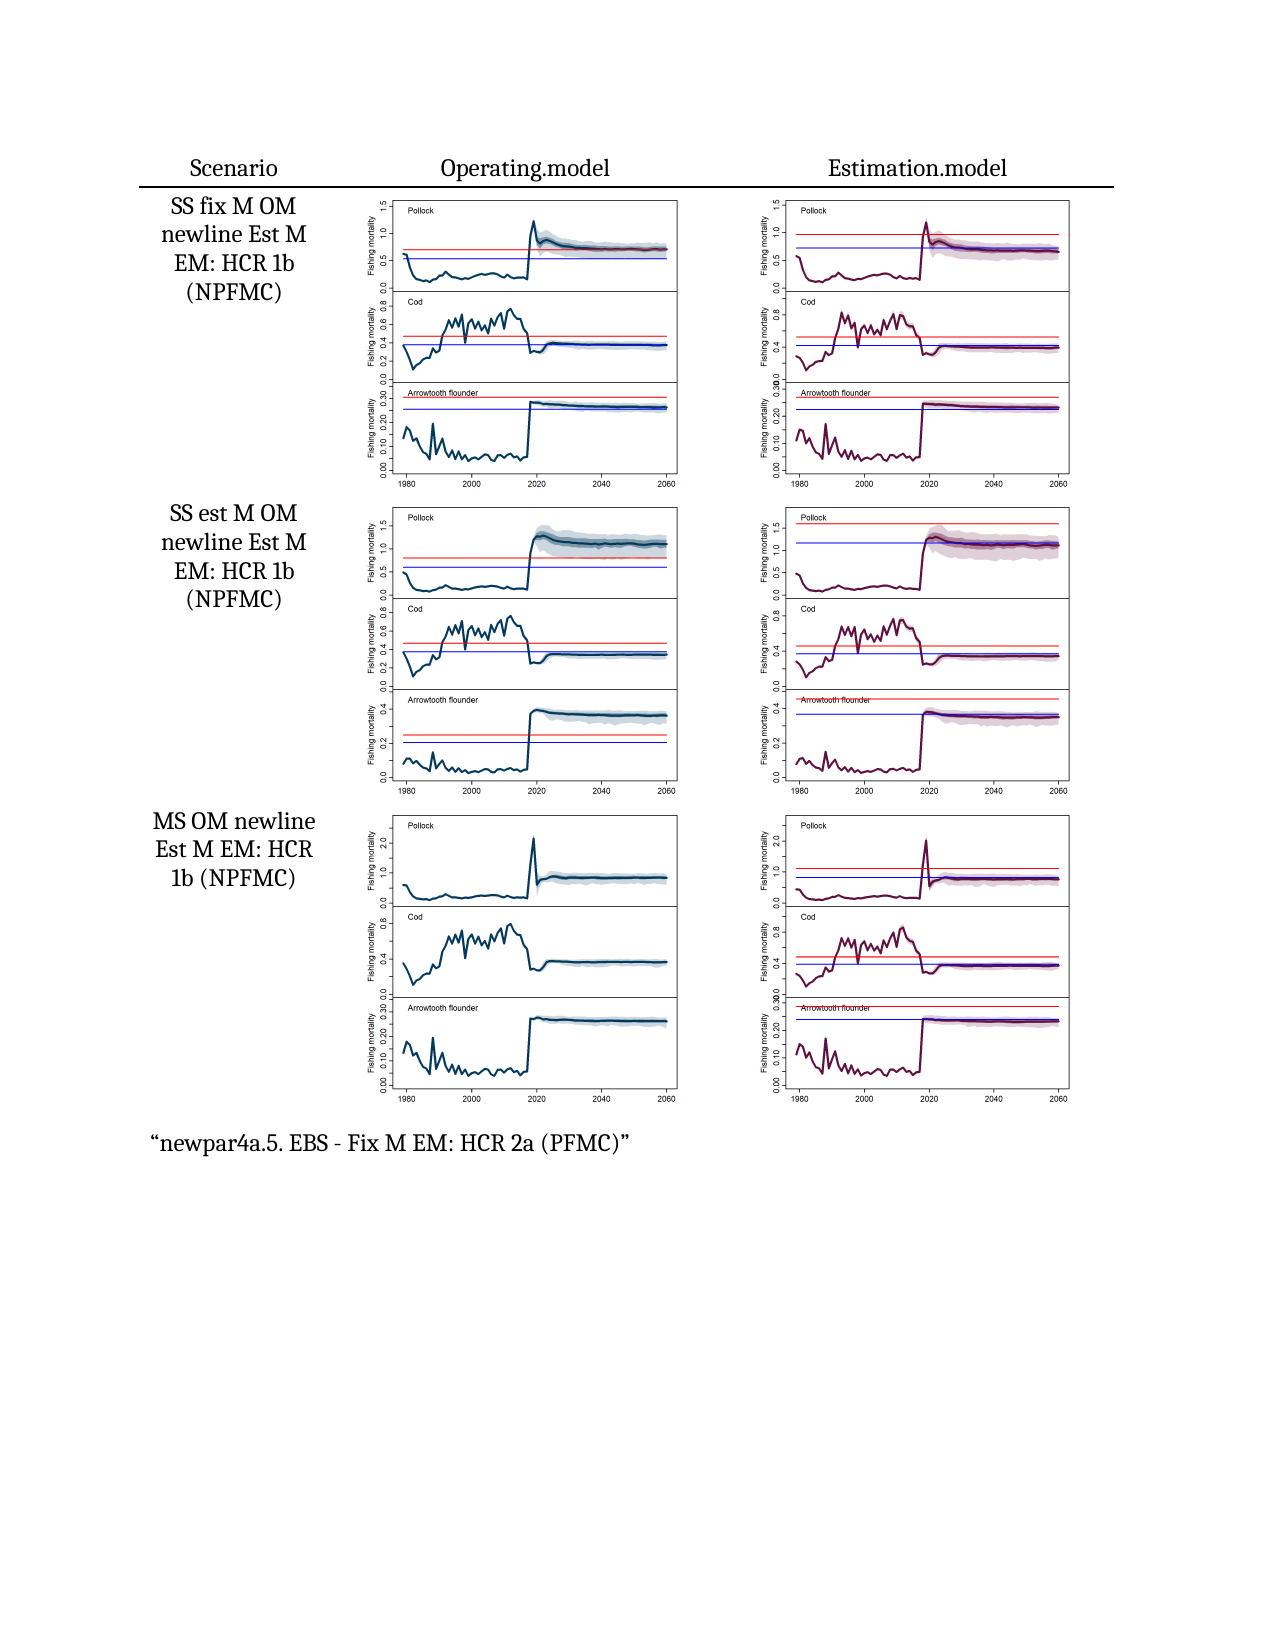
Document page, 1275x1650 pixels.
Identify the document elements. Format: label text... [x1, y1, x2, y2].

table_cell SS est M OM newline Est M EM: HCR 1b (NPFMC) [139, 495, 329, 803]
text “newpar4a.5. EBS - Fix M EM: HCR 2a (PFMC)” [150, 1129, 1125, 1158]
table_cell SS fix M OM newline Est M EM: HCR 1b (NPFMC) [139, 188, 329, 495]
picture [363, 806, 687, 1107]
table_cell [721, 188, 1114, 495]
table_cell MS OM newline Est M EM: HCR 1b (NPFMC) [139, 803, 329, 1110]
picture [756, 499, 1079, 799]
table_header Scenario [139, 150, 329, 186]
table_cell [329, 495, 721, 803]
picture [756, 806, 1079, 1107]
picture [363, 191, 687, 492]
table_header Operating.model [329, 150, 721, 186]
table_cell [721, 803, 1114, 1110]
table_cell [329, 803, 721, 1110]
picture [756, 191, 1079, 492]
picture [363, 499, 687, 799]
table_header Estimation.model [721, 150, 1114, 186]
table_cell [721, 495, 1114, 803]
table_cell [329, 188, 721, 495]
